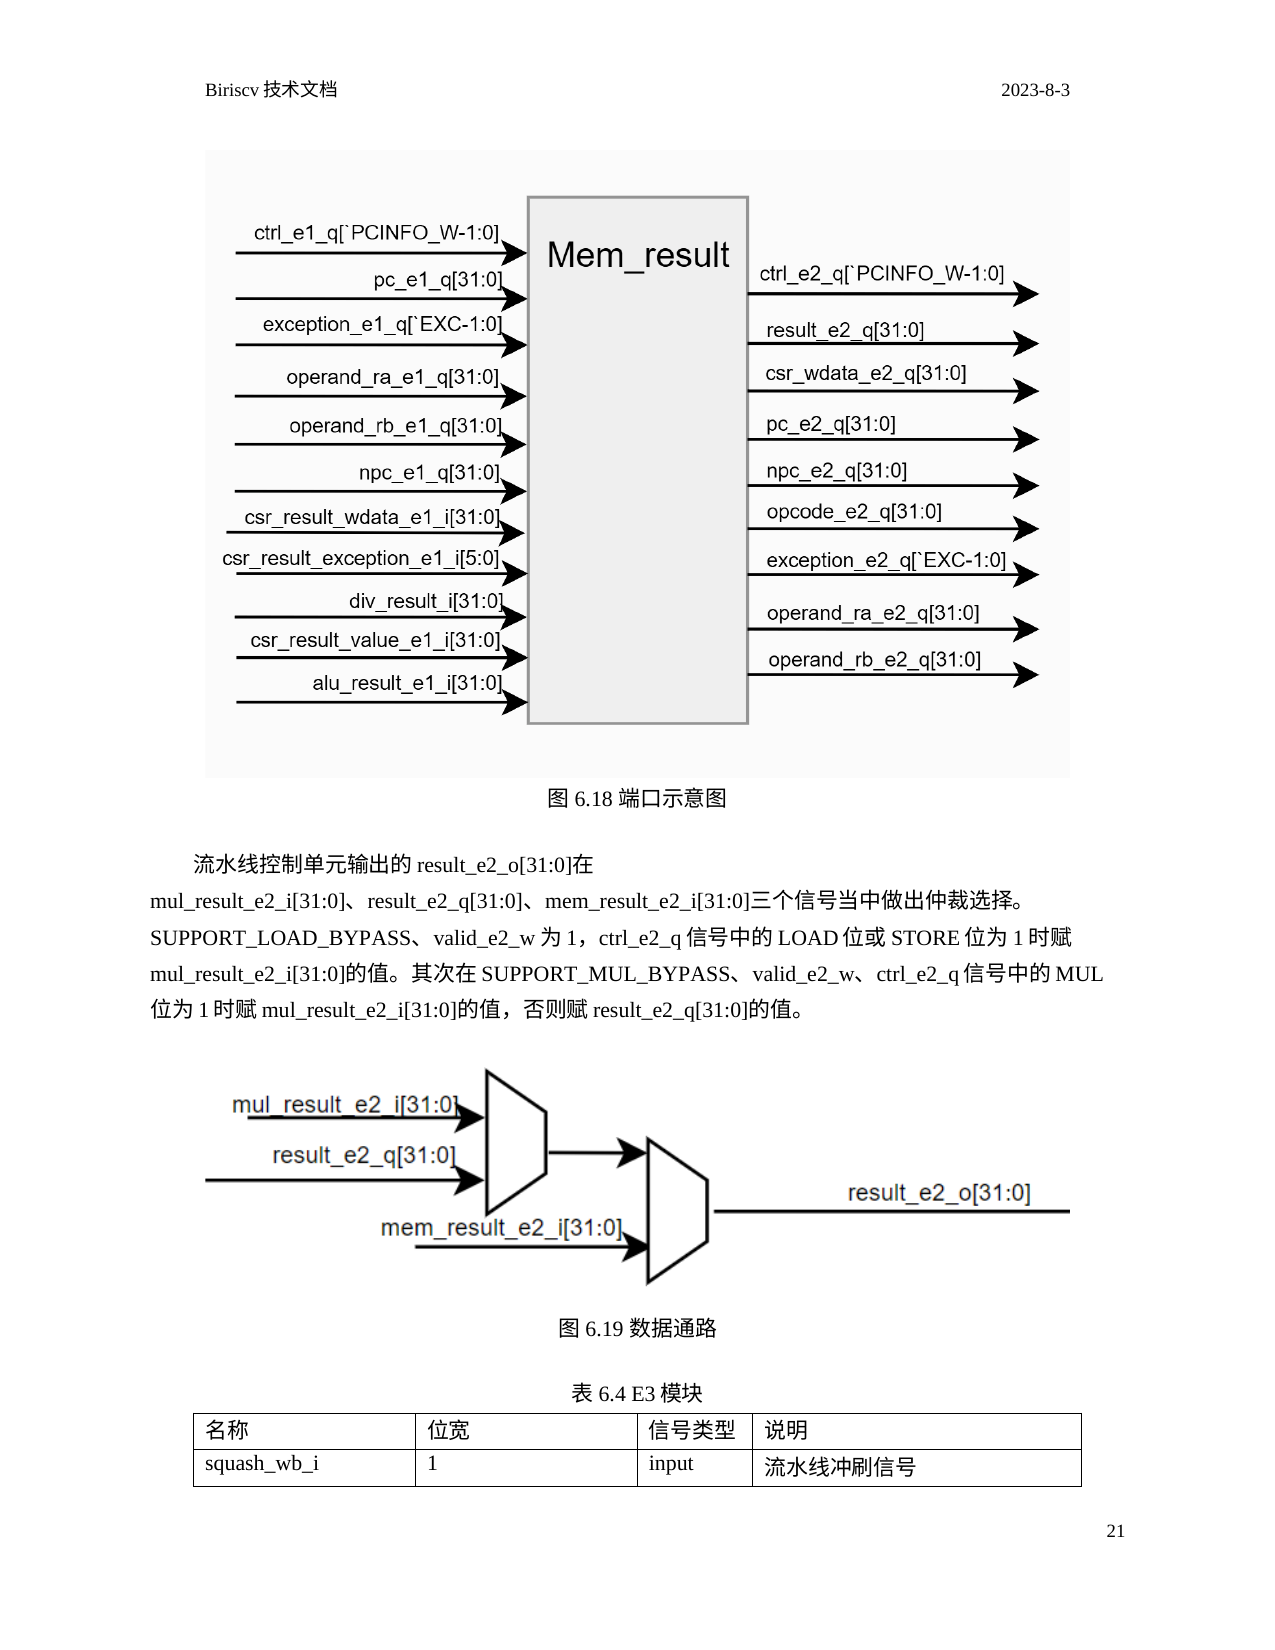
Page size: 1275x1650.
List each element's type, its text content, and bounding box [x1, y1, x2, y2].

picture [205, 150, 1070, 778]
picture [205, 1057, 1070, 1307]
table_header 信号类型 [638, 1414, 752, 1449]
text 表 6.4 E3模块 [150, 1376, 1125, 1408]
table_cell squash_wb_i [194, 1450, 415, 1486]
text 流水线控制单元输出的result_e2_o[31:0]在mul_result_e2_i[31:0]、result_e2_q[31:0]、mem_result_e2_i[31:0]三个信号当中做出仲裁选择。SUPPORT_LOAD_BYPASS、valid_e2_w为1，ctrl_e2_q信号中的LOAD位或STORE位为1时赋mul_result_e2_i[31:0]的值。其次在SUPPORT_MUL_BYPASS、valid_e2_w、ctrl_e2_q信号中的MUL位为1时赋mul_result_e2_i[31:0]的值，否则赋result_e2_q[31:0]的值。 [150, 847, 1125, 1024]
table_header 名称 [194, 1414, 415, 1449]
table_cell input [638, 1450, 752, 1486]
table_header 位宽 [416, 1414, 637, 1449]
table_cell 流水线冲刷信号 [753, 1450, 1081, 1486]
table_header 说明 [753, 1414, 1081, 1449]
table_cell 1 [416, 1450, 637, 1486]
